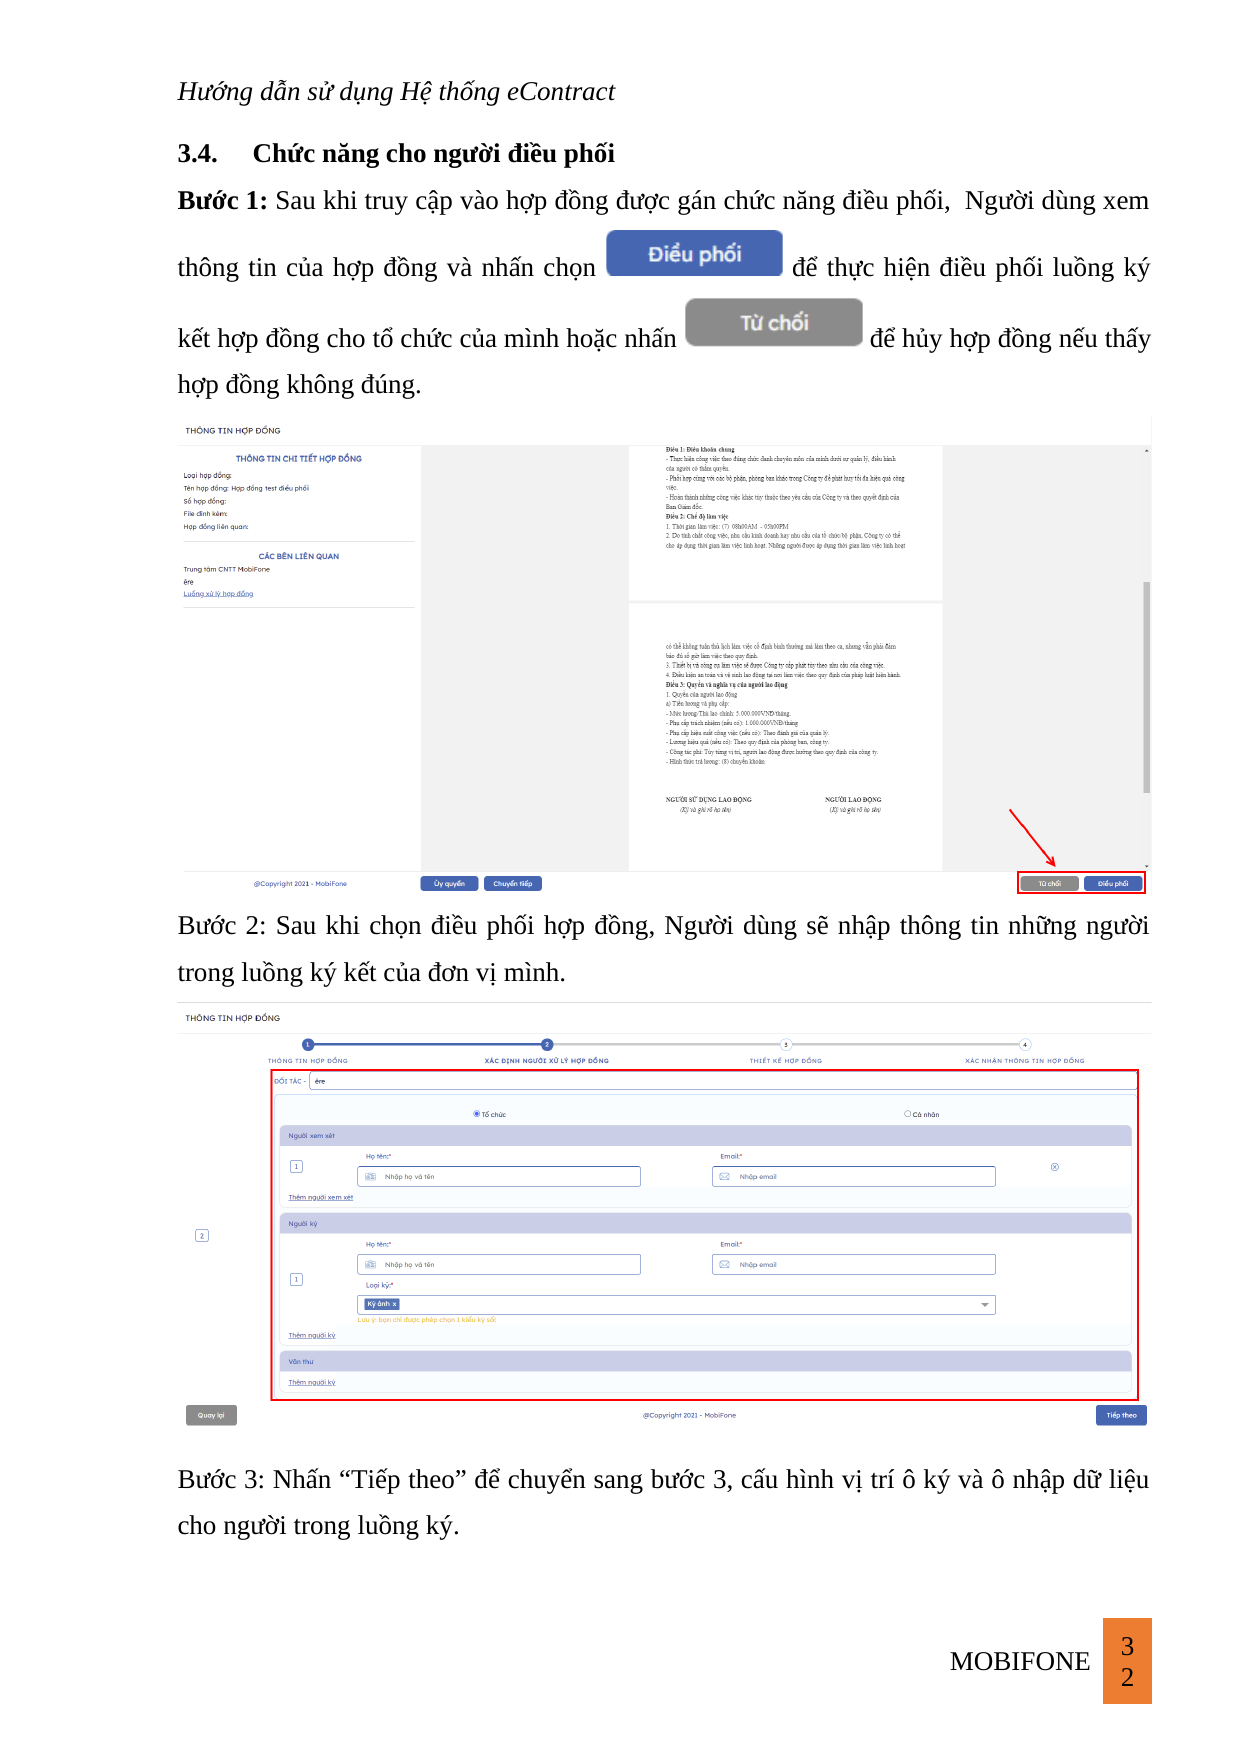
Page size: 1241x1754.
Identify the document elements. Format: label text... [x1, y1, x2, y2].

picture [606, 230, 783, 276]
picture [177, 1002, 1152, 1448]
text Bước 3: Nhấn “Tiếp theo” để chuyển sang bước 3, cấu hình vị trí ô ký và ô nhập dữ liệu cho người trong luồng ký. [177, 1463, 1152, 1541]
text Bước 2: Sau khi chọn điều phối hợp đồng, Người dùng sẽ nhập thông tin những người trong luồng ký kết của đơn vị mình. [177, 909, 1152, 987]
subtitle Chức năng cho người điều phối [177, 137, 1152, 168]
text Bước 1: Sau khi truy cập vào hợp đồng được gán chức năng điều phối, Người dùng xem thông tin của hợp đồng và nhấn chọn để thực hiện điều phối luồng ký kết hợp đồng cho tổ chức của mình hoặc nhấn để hủy hợp đồng nếu thấy hợp đồng không đúng. [177, 184, 1152, 400]
picture [684, 297, 863, 348]
picture [177, 415, 1152, 894]
